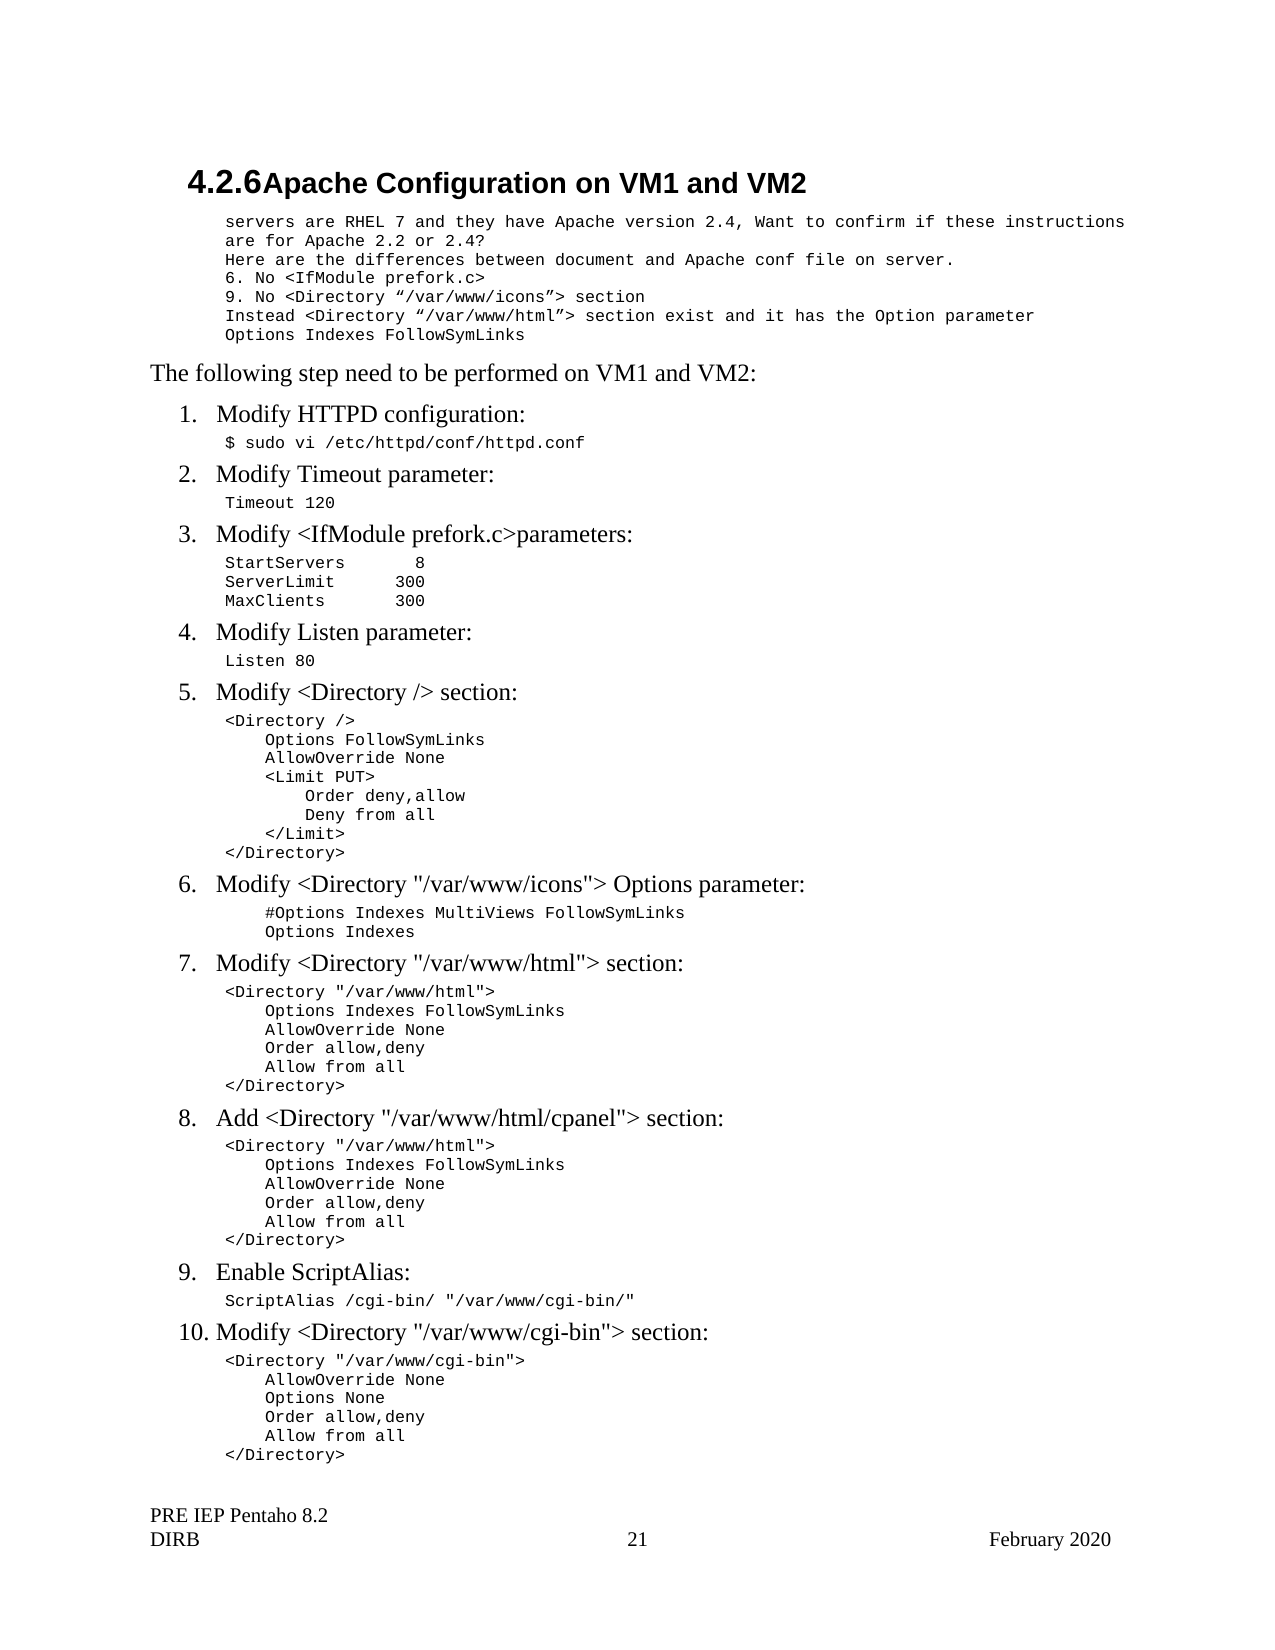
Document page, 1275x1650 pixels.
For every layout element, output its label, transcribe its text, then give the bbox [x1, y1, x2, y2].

list Deny from all [225, 807, 1125, 825]
list Options Indexes FollowSymLinks [225, 1002, 1125, 1021]
text Modify <Directory /> section: [178, 677, 1125, 706]
list 9. No <Directory “/var/www/icons”> section [225, 289, 1125, 308]
list AllowOverride None [225, 750, 1125, 769]
list Allow from all [225, 1059, 1125, 1078]
list 6. No <IfModule prefork.c> [225, 270, 1125, 289]
list Order allow,deny [225, 1409, 1125, 1428]
list Order deny,allow [225, 788, 1125, 807]
subtitle Apache Configuration on VM1 and VM2 [187, 162, 1125, 201]
text Modify <Directory "/var/www/icons"> Options parameter: [178, 869, 1125, 898]
list Here are the differences between document and Apache conf file on server. [225, 251, 1125, 270]
list Instead <Directory “/var/www/html”> section exist and it has the Option parameter [225, 308, 1125, 327]
list AllowOverride None [225, 1021, 1125, 1040]
list <Limit PUT> [225, 769, 1125, 788]
list Order allow,deny [225, 1040, 1125, 1059]
list <Directory /> [225, 712, 1125, 731]
list </Directory> [225, 1078, 1125, 1096]
list Listen 80 [225, 652, 1125, 671]
list </Directory> [225, 1232, 1125, 1251]
list Modify HTTPD configuration: [178, 399, 1125, 428]
text Enable ScriptAlias: [178, 1257, 1125, 1286]
list ServerLimit 300 [225, 573, 1125, 592]
list AllowOverride None [225, 1175, 1125, 1194]
list Options Indexes FollowSymLinks [225, 1157, 1125, 1175]
list Allow from all [225, 1428, 1125, 1446]
list Options Indexes FollowSymLinks [225, 327, 1125, 345]
list StartServers 8 [225, 554, 1125, 573]
list </Limit> [225, 825, 1125, 844]
text Modify <Directory "/var/www/cgi-bin"> section: [178, 1317, 1125, 1346]
list Options Indexes [225, 923, 1125, 942]
text Modify <IfModule prefork.c>parameters: [178, 519, 1125, 548]
list #Options Indexes MultiViews FollowSymLinks [225, 904, 1125, 923]
text Modify Listen parameter: [178, 617, 1125, 646]
list MaxClients 300 [225, 592, 1125, 611]
list $ sudo vi /etc/httpd/conf/httpd.conf [225, 434, 1125, 453]
text Add <Directory "/var/www/html/cpanel"> section: [178, 1103, 1125, 1131]
list Options FollowSymLinks [225, 731, 1125, 750]
list </Directory> [225, 1446, 1125, 1465]
list Options None [225, 1390, 1125, 1409]
list <Directory "/var/www/cgi-bin"> [225, 1352, 1125, 1371]
list AllowOverride None [225, 1371, 1125, 1390]
text Modify <Directory "/var/www/html"> section: [178, 948, 1125, 977]
list Timeout 120 [225, 494, 1125, 513]
list Allow from all [225, 1213, 1125, 1232]
list servers are RHEL 7 and they have Apache version 2.4, Want to confirm if these instructions are for Apache 2.2 or 2.4? [225, 213, 1125, 251]
list ScriptAlias /cgi-bin/ "/var/www/cgi-bin/" [225, 1292, 1125, 1311]
list Order allow,deny [225, 1194, 1125, 1213]
list </Directory> [225, 844, 1125, 863]
text Modify Timeout parameter: [178, 459, 1125, 488]
list <Directory "/var/www/html"> [225, 1138, 1125, 1157]
text The following step need to be performed on VM1 and VM2: [150, 358, 1125, 387]
list <Directory "/var/www/html"> [225, 983, 1125, 1002]
